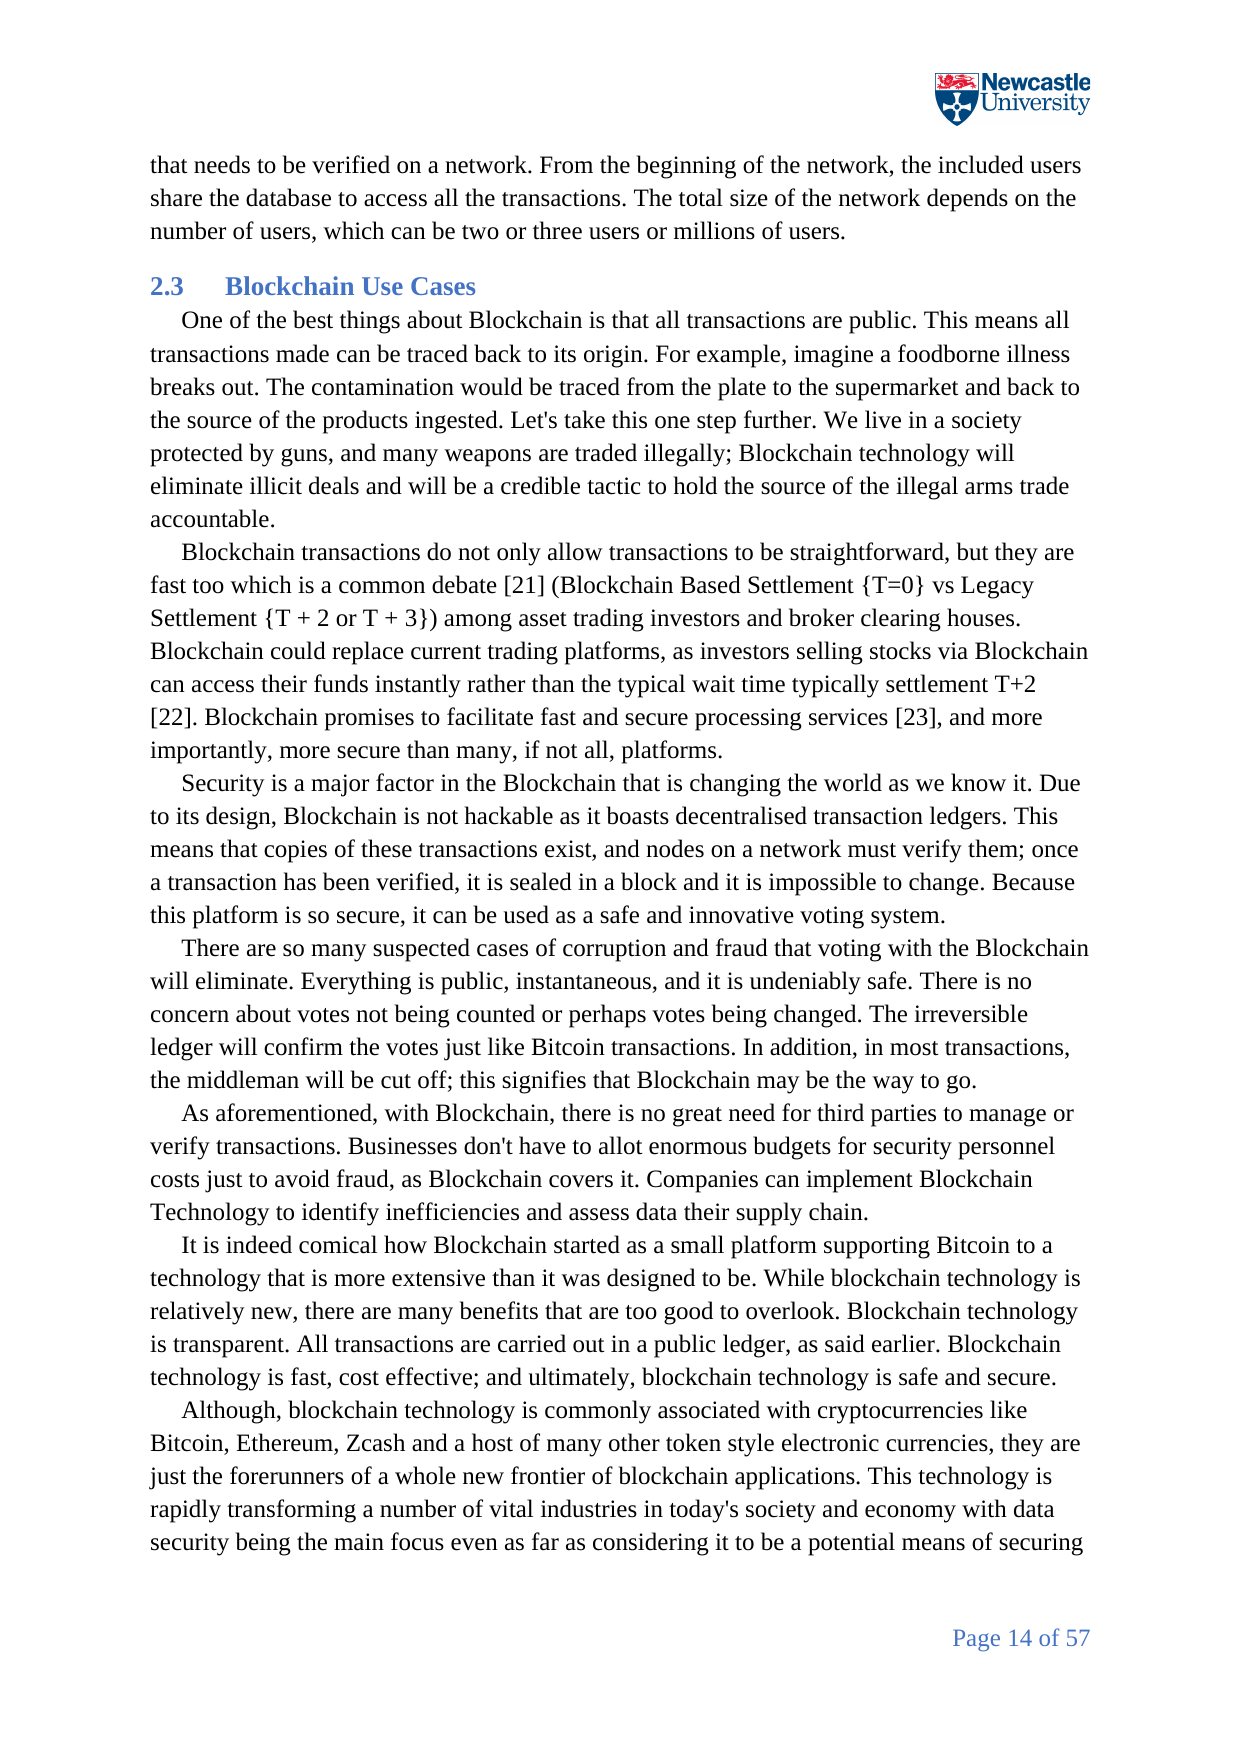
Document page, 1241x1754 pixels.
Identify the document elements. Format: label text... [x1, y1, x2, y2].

text There are so many suspected cases of corruption and fraud that voting with the Blockchain will eliminate. Everything is public, instantaneous, and it is undeniably safe. There is no concern about votes not being counted or perhaps votes being changed. The irreversible ledger will confirm the votes just like Bitcoin transactions. In addition, in most transactions, the middleman will be cut off; this signifies that Blockchain may be the way to go. [150, 933, 1090, 1094]
text One of the best things about Blockchain is that all transactions are public. This means all transactions made can be traced back to its origin. For example, imagine a foodborne illness breaks out. The contamination would be traced from the plate to the supermarket and back to the source of the products ingested. Let's take this one step further. We live in a society protected by guns, and many weapons are traded illegally; Blockchain technology will eliminate illicit deals and will be a credible tactic to hold the source of the illegal arms trade accountable. [150, 306, 1090, 532]
text Security is a major factor in the Blockchain that is changing the world as we know it. Due to its design, Blockchain is not hackable as it boasts decentralised transaction ledgers. This means that copies of these transactions exist, and nodes on a network must verify them; once a transaction has been verified, it is sealed in a block and it is impossible to change. Because this platform is so secure, it can be used as a safe and innovative voting system. [150, 768, 1090, 929]
text Blockchain transactions do not only allow transactions to be straightforward, but they are fast too which is a common debate (Blockchain Based Settlement {T=0} vs Legacy Settlement {T + 2 or T + 3}) among asset trading investors and broker clearing houses. Blockchain could replace current trading platforms, as investors selling stocks via Blockchain can access their funds instantly rather than the typical wait time typically settlement T+2. Blockchain promises to facilitate fast and secure processing services, and more importantly, more secure than many, if not all, platforms. [150, 537, 1090, 764]
picture [935, 73, 1091, 126]
text It is indeed comical how Blockchain started as a small platform supporting Bitcoin to a technology that is more extensive than it was designed to be. While blockchain technology is relatively new, there are many benefits that are too good to overlook. Blockchain technology is transparent. All transactions are carried out in a public ledger, as said earlier. Blockchain technology is fast, cost effective; and ultimately, blockchain technology is safe and secure. [150, 1230, 1090, 1391]
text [150, 150, 1090, 245]
subtitle 2.3 Blockchain Use Cases [150, 270, 1090, 301]
text As aforementioned, with Blockchain, there is no great need for third parties to manage or verify transactions. Businesses don't have to allot enormous budgets for security personnel costs just to avoid fraud, as Blockchain covers it. Companies can implement Blockchain Technology to identify inefficiencies and assess data their supply chain. [150, 1098, 1090, 1226]
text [150, 1395, 1090, 1556]
